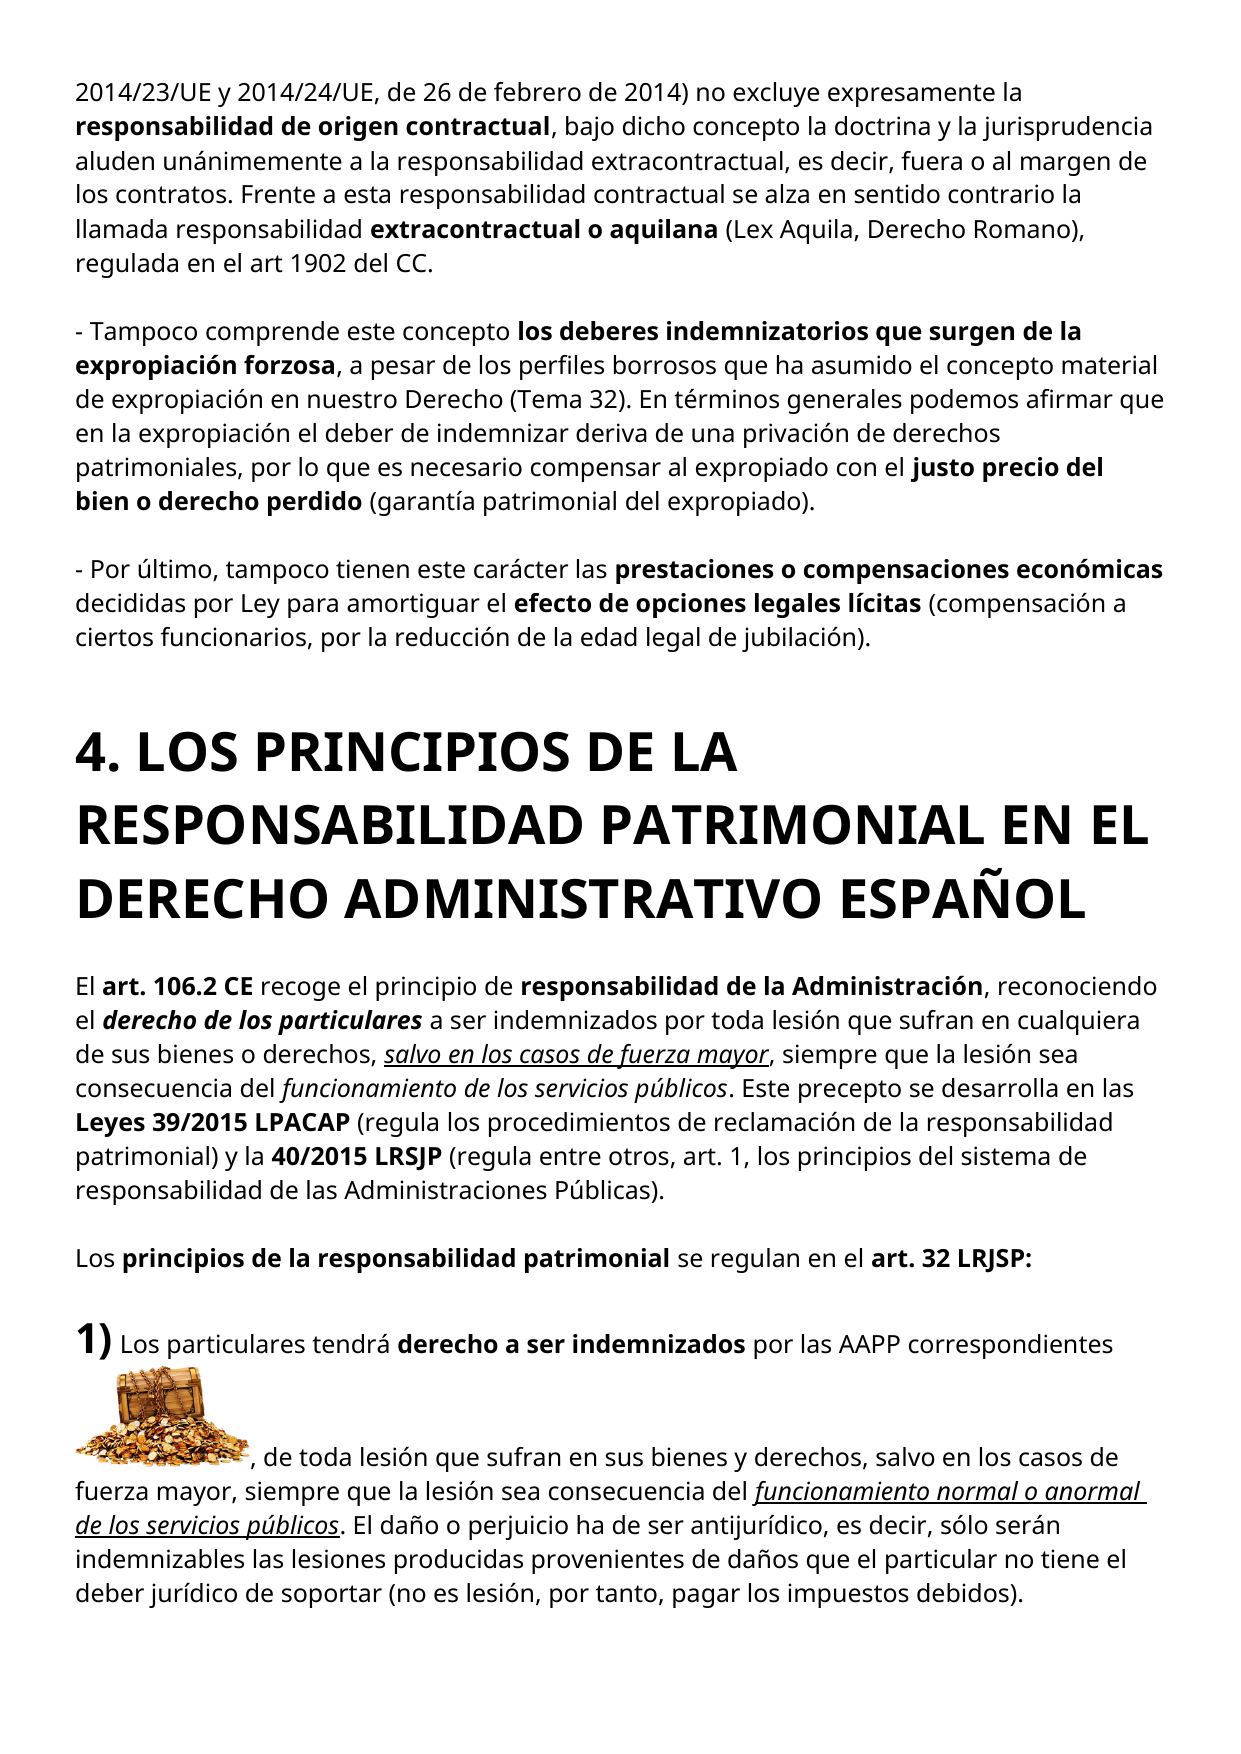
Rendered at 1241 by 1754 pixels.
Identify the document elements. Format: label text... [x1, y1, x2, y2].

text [75, 75, 1165, 279]
subtitle 4. LOS PRINCIPIOS DE LA RESPONSABILIDAD PATRIMONIAL EN EL DERECHO ADMINISTRATIVO ESPAÑOL [75, 713, 1165, 934]
text El art. 106.2 CE recoge el principio de responsabilidad de la Administración, reconociendo el derecho de los particulares a ser indemnizados por toda lesión que sufran en cualquiera de sus bienes o derechos, salvo en los casos de fuerza mayor, siempre que la lesión sea consecuencia del funcionamiento de los servicios públicos. Este precepto se desarrolla en las Leyes 39/2015 LPACAP (regula los procedimientos de reclamación de la responsabilidad patrimonial) y la 40/2015 LRSJP (regula entre otros, art. 1, los principios del sistema de responsabilidad de las Administraciones Públicas). [75, 968, 1165, 1207]
picture [75, 1365, 250, 1467]
text 1) Los particulares tendrá derecho a ser indemnizados por las AAPP correspondientes, de toda lesión que sufran en sus bienes y derechos, salvo en los casos de fuerza mayor, siempre que la lesión sea consecuencia del funcionamiento normal o anormal de los servicios públicos. El daño o perjuicio ha de ser antijurídico, es decir, sólo serán indemnizables las lesiones producidas provenientes de daños que el particular no tiene el deber jurídico de soportar (no es lesión, por tanto, pagar los impuestos debidos). [75, 1309, 1165, 1610]
text - Tampoco comprende este concepto los deberes indemnizatorios que surgen de la expropiación forzosa, a pesar de los perfiles borrosos que ha asumido el concepto material de expropiación en nuestro Derecho (Tema 32). En términos generales podemos afirmar que en la expropiación el deber de indemnizar deriva de una privación de derechos patrimoniales, por lo que es necesario compensar al expropiado con el justo precio del bien o derecho perdido (garantía patrimonial del expropiado). [75, 313, 1165, 518]
text - Por último, tampoco tienen este carácter las prestaciones o compensaciones económicas decididas por Ley para amortiguar el efecto de opciones legales lícitas (compensación a ciertos funcionarios, por la reducción de la edad legal de jubilación). [75, 552, 1165, 654]
text Los principios de la responsabilidad patrimonial se regulan en el art. 32 LRJSP: [75, 1241, 1165, 1275]
